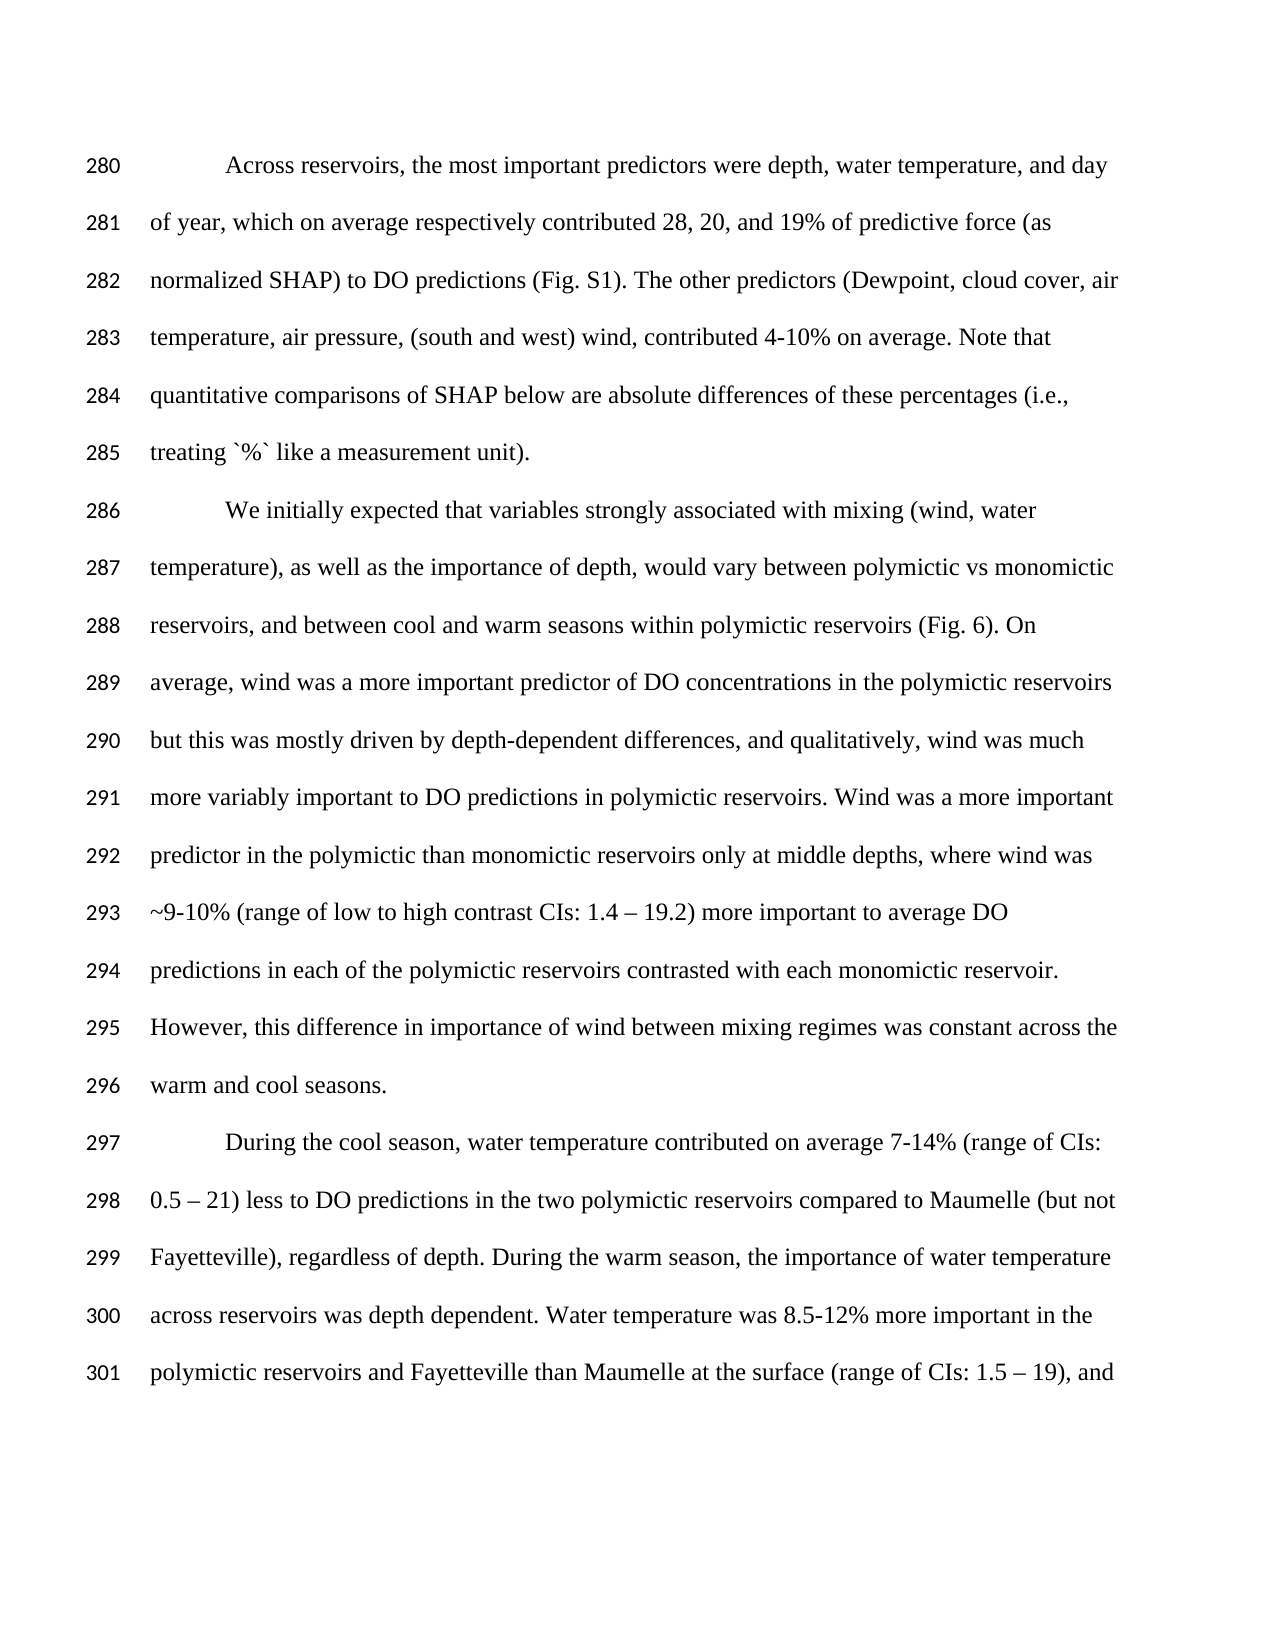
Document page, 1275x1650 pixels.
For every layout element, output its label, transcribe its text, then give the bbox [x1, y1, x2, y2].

text We initially expected that variables strongly associated with mixing (wind, water temperature), as well as the importance of depth, would vary between polymictic vs monomictic reservoirs, and between cool and warm seasons within polymictic reservoirs (Fig. 6). On average, wind was a more important predictor of DO concentrations in the polymictic reservoirs but this was mostly driven by depth-dependent differences, and qualitatively, wind was much more variably important to DO predictions in polymictic reservoirs. Wind was a more important predictor in the polymictic than monomictic reservoirs only at middle depths, where wind was ~9-10% (range of low to high contrast CIs: 1.4 – 19.2) more important to average DO predictions in each of the polymictic reservoirs contrasted with each monomictic reservoir. However, this difference in importance of wind between mixing regimes was constant across the warm and cool seasons. [150, 495, 1125, 1099]
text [150, 1127, 1125, 1386]
text Across reservoirs, the most important predictors were depth, water temperature, and day of year, which on average respectively contributed 28, 20, and 19% of predictive force (as normalized SHAP) to DO predictions (Fig. S1). The other predictors (Dewpoint, cloud cover, air temperature, air pressure, (south and west) wind, contributed 4-10% on average. Note that quantitative comparisons of SHAP below are absolute differences of these percentages (i.e., treating `%` like a measurement unit). [150, 150, 1125, 466]
